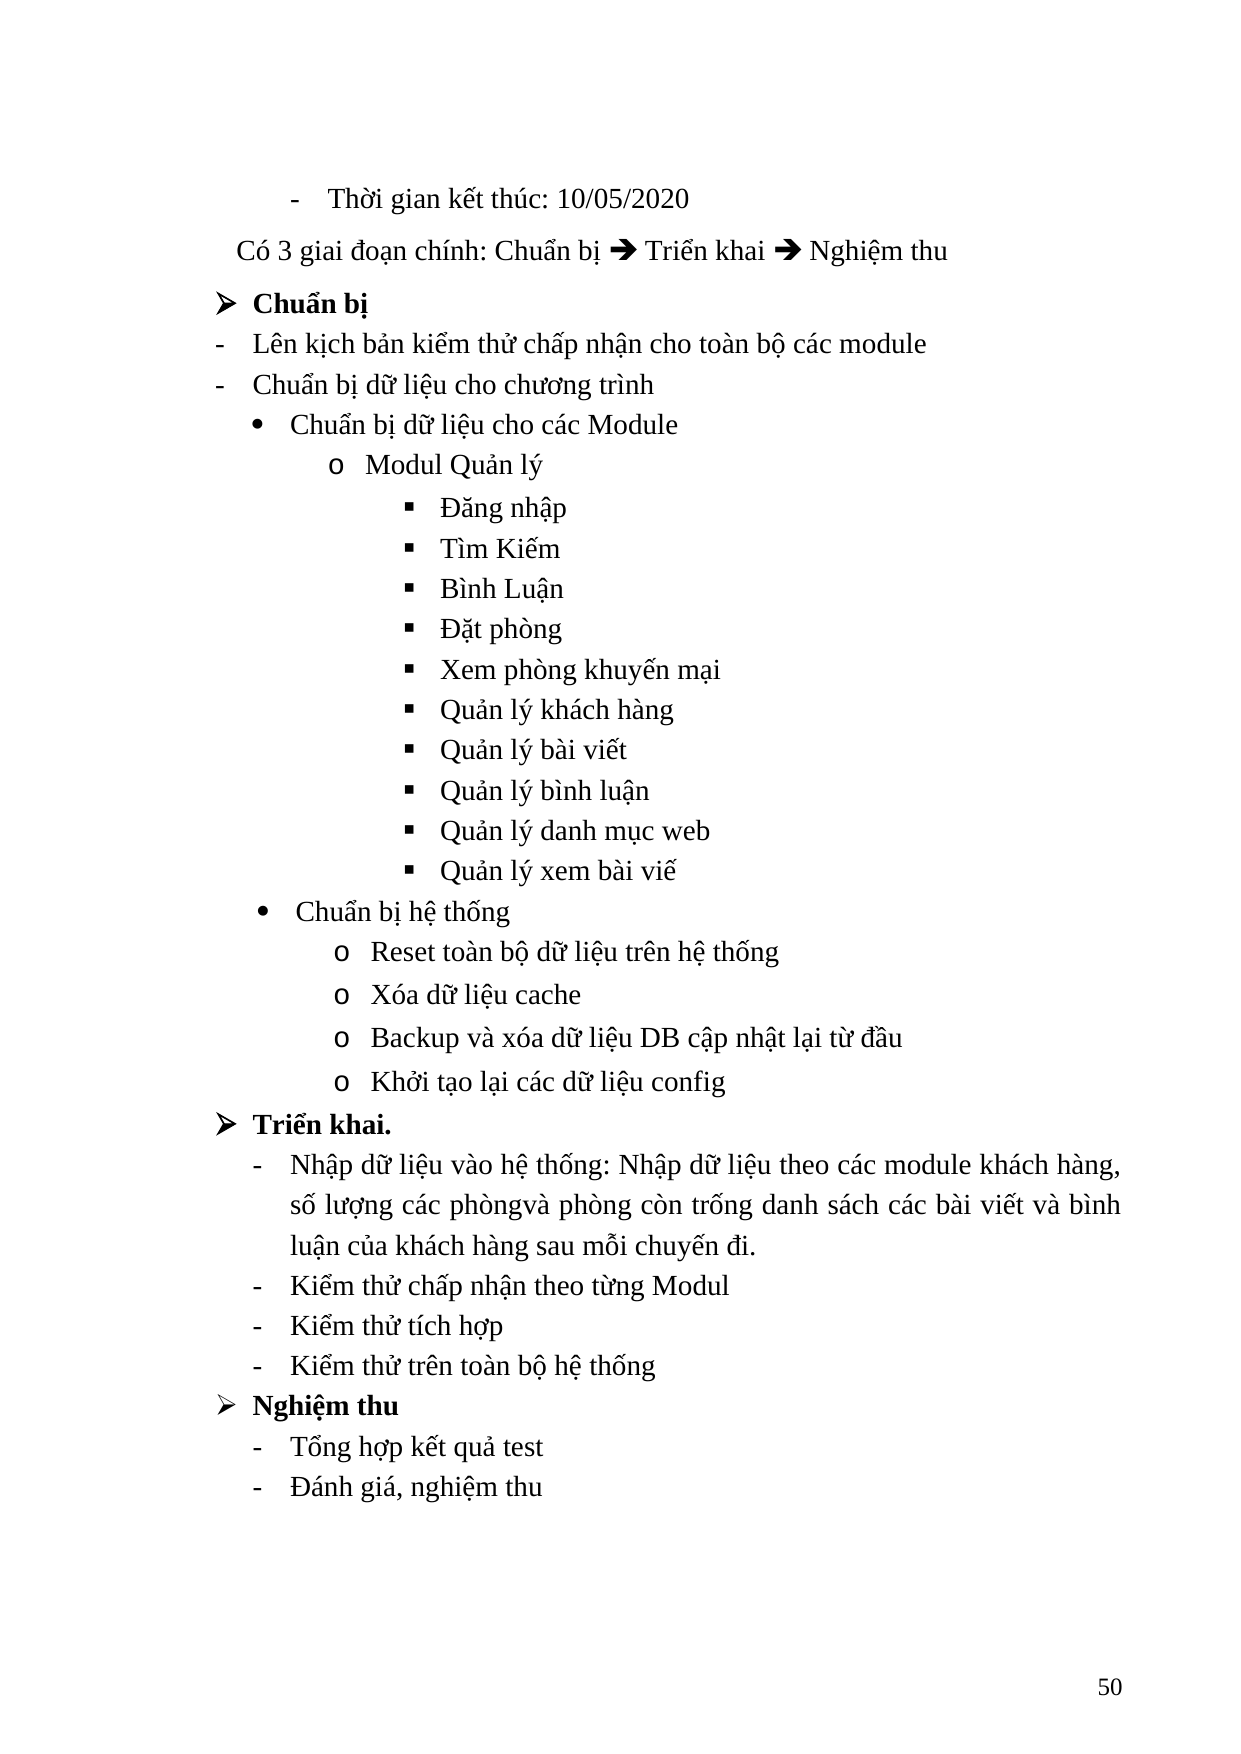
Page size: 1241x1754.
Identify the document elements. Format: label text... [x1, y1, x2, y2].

list Bình Luận [402, 571, 1122, 605]
list Kiểm thử tích hợp [252, 1308, 1122, 1342]
list Modul Quản lý [327, 447, 1122, 483]
list Chuẩn bị hệ thống [258, 894, 1122, 927]
list Đăng nhập [402, 491, 1122, 524]
list Khởi tạo lại các dữ liệu config [333, 1064, 1122, 1100]
list Quản lý bài viết [402, 732, 1122, 766]
list Đánh giá, nghiệm thu [252, 1469, 1122, 1503]
list Tổng hợp kết quả test [252, 1429, 1122, 1462]
list Đặt phòng [402, 612, 1122, 645]
list Chuẩn bị [215, 286, 1122, 320]
list Reset toàn bộ dữ liệu trên hệ thống [333, 934, 1122, 970]
list Quản lý bình luận [402, 773, 1122, 806]
text Có 3 giai đoạn chính: Chuẩn bị Triển khai Nghiệm thu [177, 233, 1122, 267]
list Lên kịch bản kiểm thử chấp nhận cho toàn bộ các module [215, 327, 1122, 360]
list Quản lý khách hàng [402, 692, 1122, 726]
list Backup và xóa dữ liệu DB cập nhật lại từ đầu [333, 1021, 1122, 1057]
list Chuẩn bị dữ liệu cho chương trình [215, 367, 1122, 400]
list Nghiệm thu [215, 1388, 1122, 1422]
list Quản lý danh mục web [402, 813, 1122, 847]
list Kiểm thử trên toàn bộ hệ thống [252, 1348, 1122, 1382]
list Nhập dữ liệu vào hệ thống: Nhập dữ liệu theo các module khách hàng, số lượng các phòngvà phòng còn trống danh sách các bài viết và bình luận của khách hàng sau mỗi chuyến đi. [252, 1147, 1122, 1261]
list Thời gian kết thúc: 10/05/2020 [290, 181, 1122, 214]
list Quản lý xem bài viế [402, 853, 1122, 887]
list Xóa dữ liệu cache [333, 977, 1122, 1013]
list Xem phòng khuyến mại [402, 652, 1122, 686]
list Triển khai. [215, 1107, 1122, 1141]
list Kiểm thử chấp nhận theo từng Modul [252, 1268, 1122, 1301]
list Chuẩn bị dữ liệu cho các Module [252, 407, 1122, 441]
list Tìm Kiếm [402, 531, 1122, 564]
